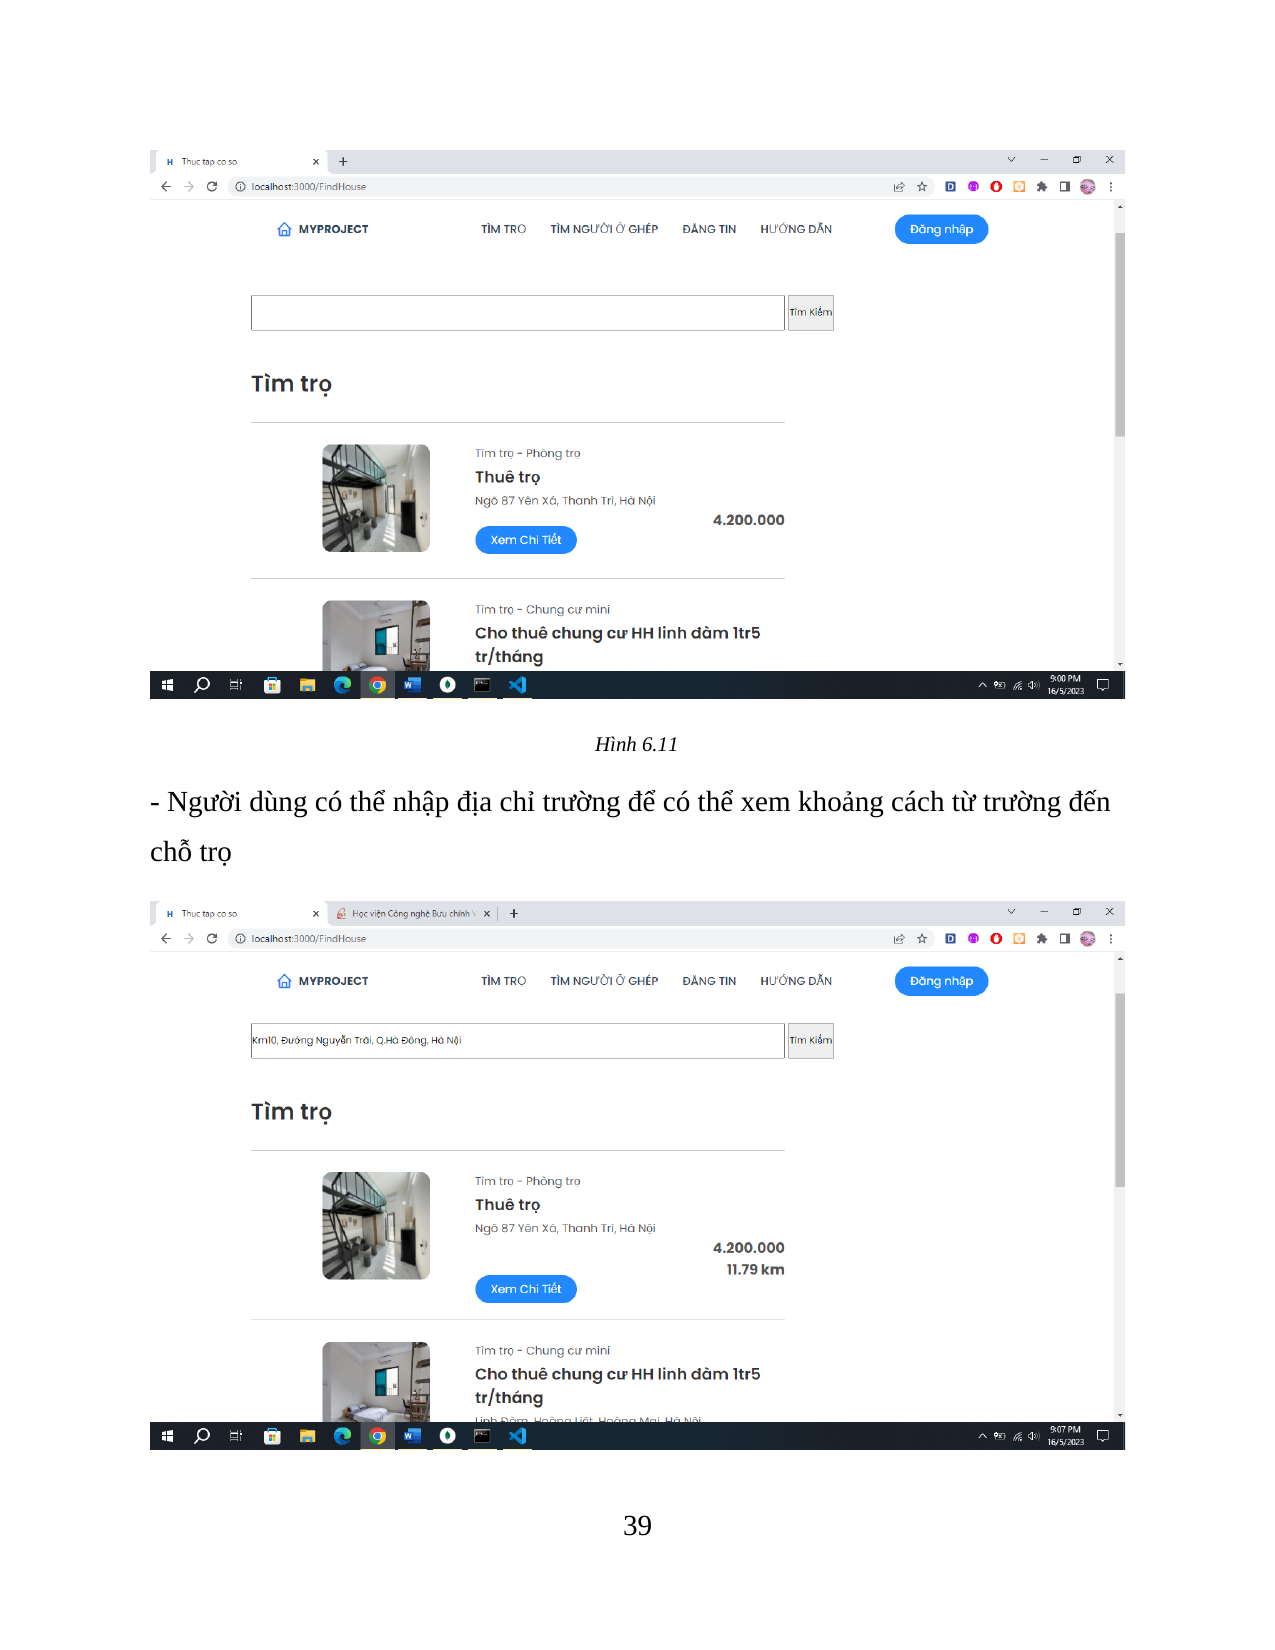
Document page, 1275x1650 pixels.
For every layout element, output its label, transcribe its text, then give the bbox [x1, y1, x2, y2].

picture [150, 150, 1125, 699]
text - Người dùng có thể nhập địa chỉ trường để có thể xem khoảng cách từ trường đến chỗ trọ [150, 784, 1125, 868]
text Hình 6.11 [150, 732, 1125, 756]
picture [150, 901, 1125, 1450]
